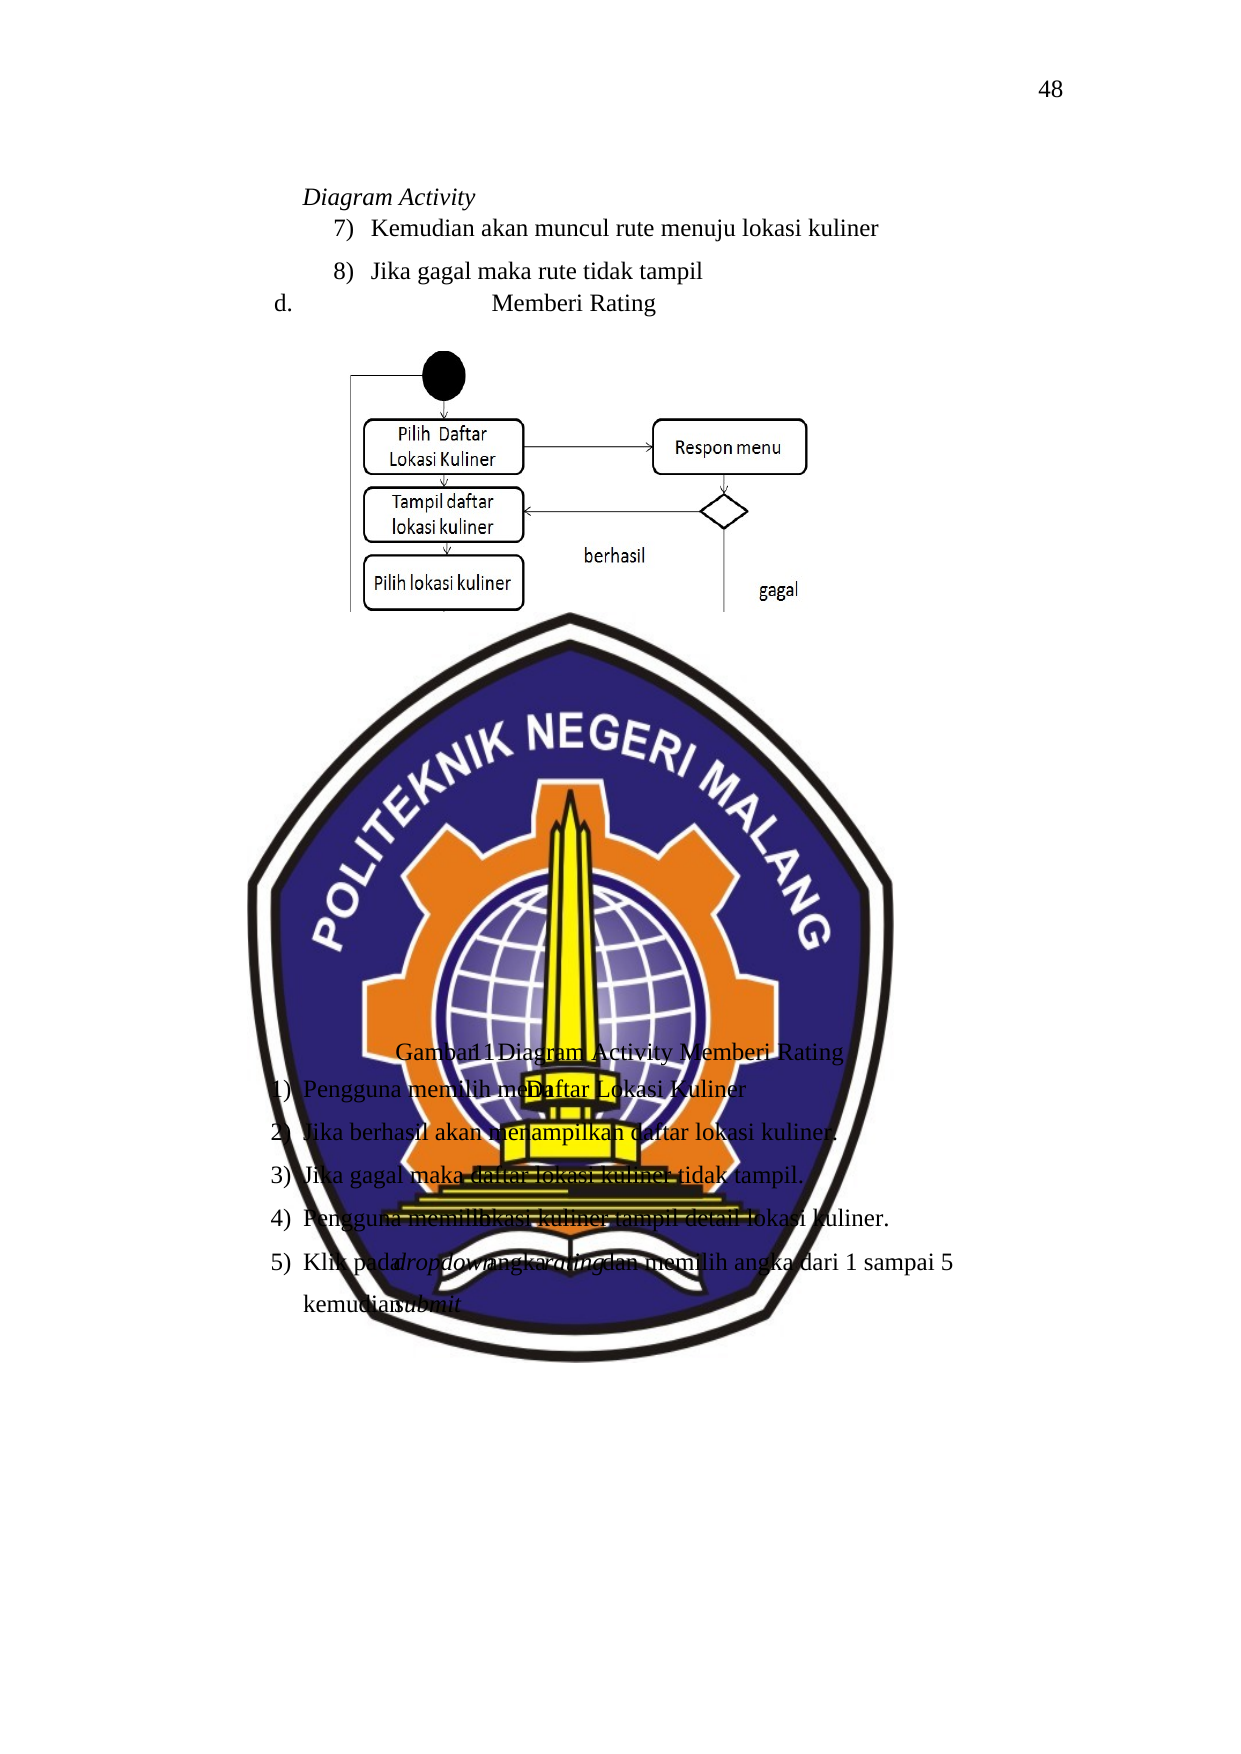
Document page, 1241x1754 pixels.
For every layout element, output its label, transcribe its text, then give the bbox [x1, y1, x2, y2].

picture [247, 351, 894, 1363]
list Memberi Rating [274, 288, 1063, 316]
list Jika gagal maka rute tidak tampil [333, 256, 1063, 285]
list Kemudian akan muncul rute menuju lokasi kuliner [333, 213, 1063, 242]
